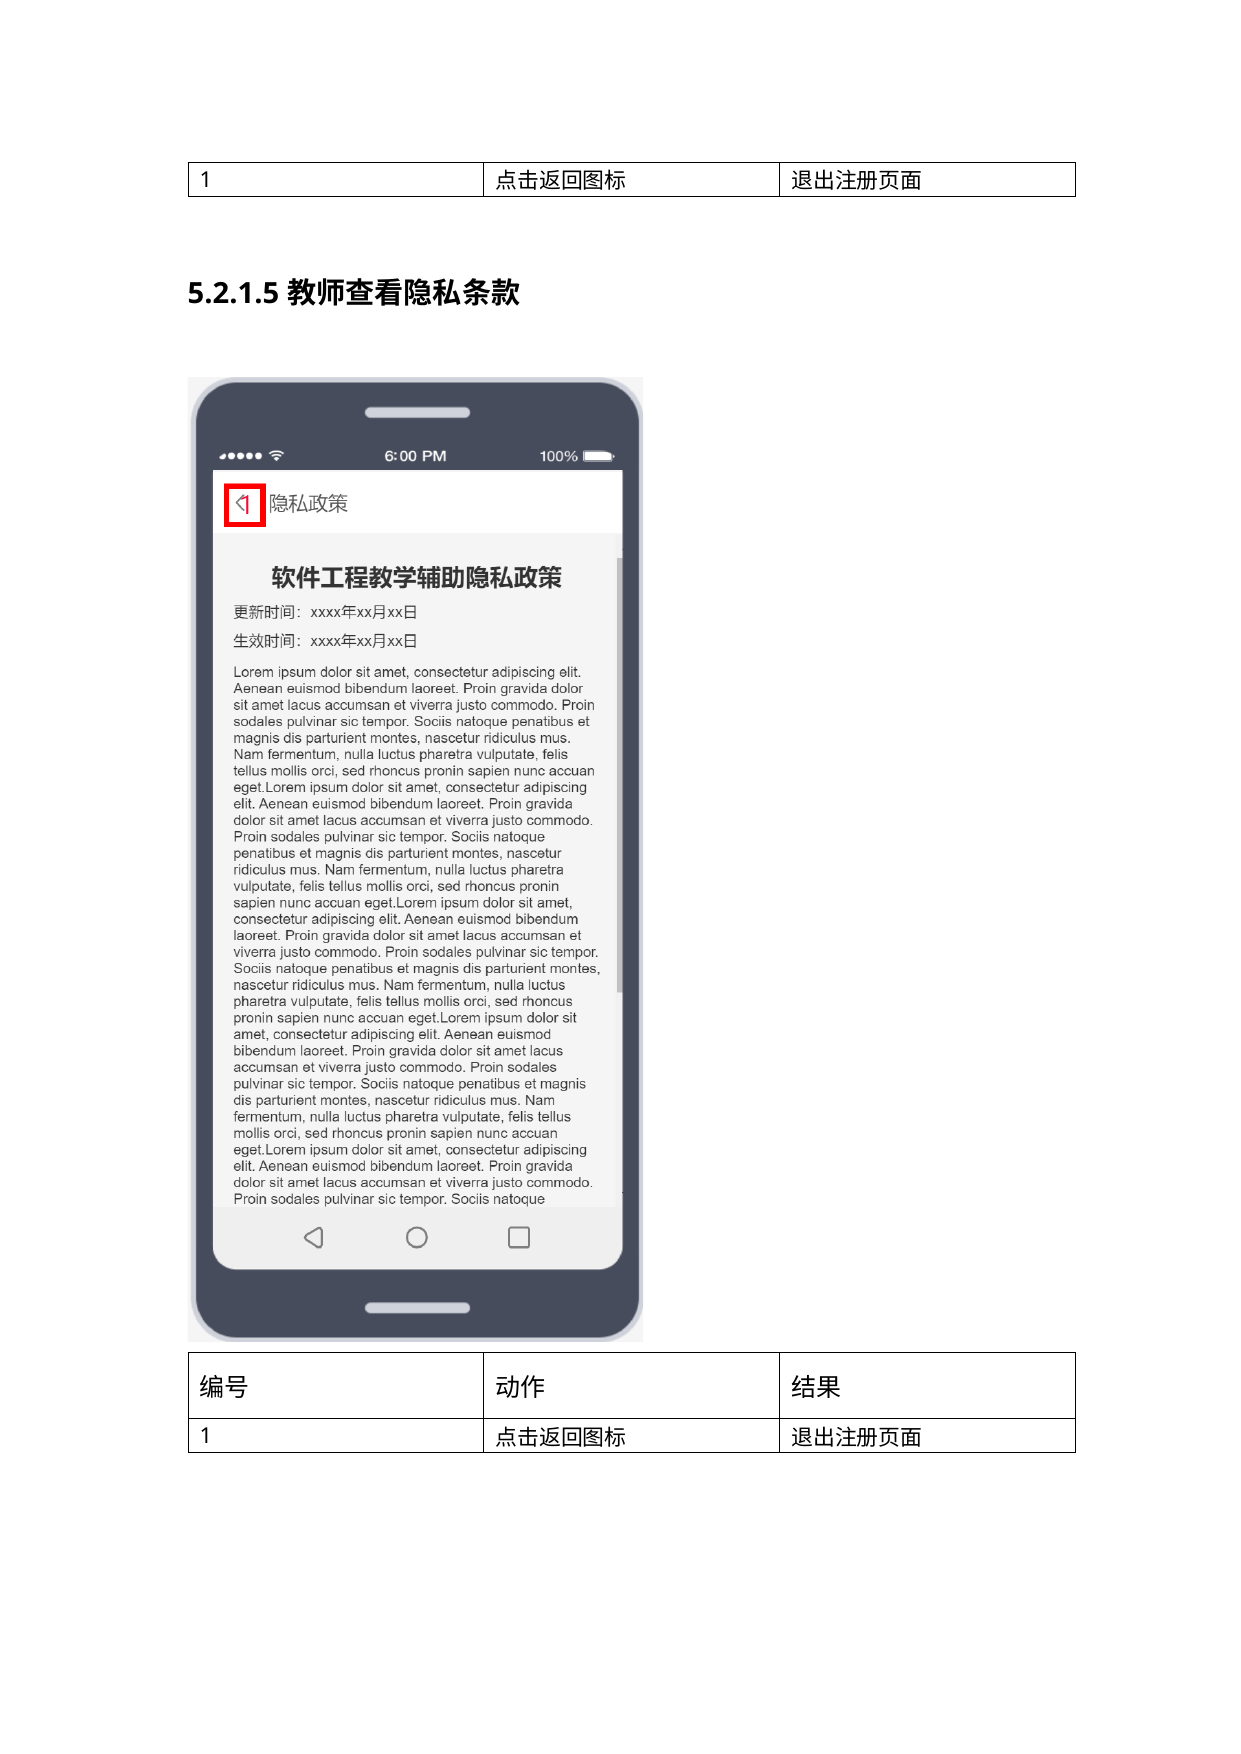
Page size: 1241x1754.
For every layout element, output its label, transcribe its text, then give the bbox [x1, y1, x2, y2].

subtitle 5.2.1.5 教师查看隐私条款 [187, 258, 1053, 323]
table_cell 退出注册页面 [780, 1419, 1075, 1452]
table_header 动作 [484, 1353, 779, 1418]
picture [187, 377, 644, 1342]
table_cell 1 [189, 1419, 483, 1452]
table_cell 点击返回图标 [484, 163, 779, 196]
table_cell 点击返回图标 [484, 1419, 779, 1452]
table_header 编号 [189, 1353, 483, 1418]
table_cell 1 [189, 163, 483, 196]
table_cell 退出注册页面 [780, 163, 1075, 196]
table_header 结果 [780, 1353, 1075, 1418]
